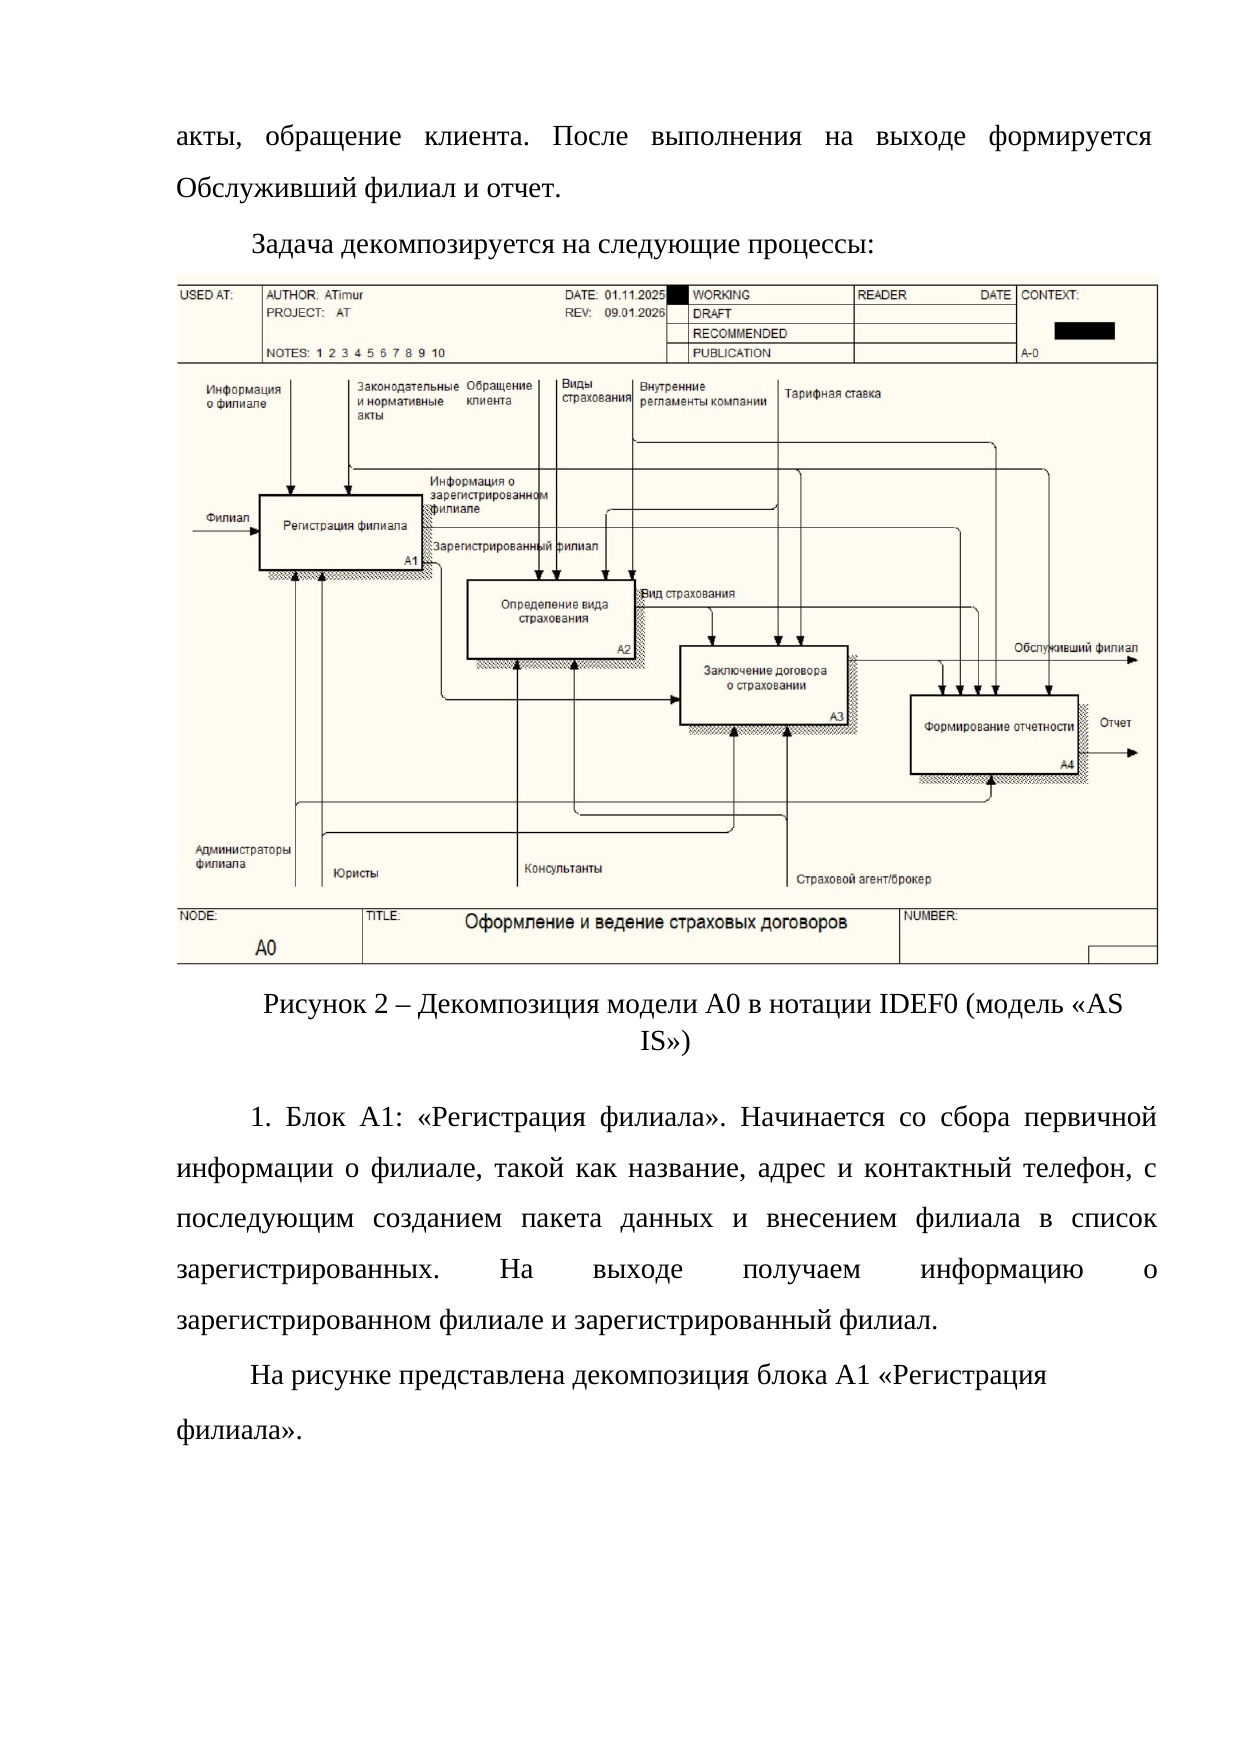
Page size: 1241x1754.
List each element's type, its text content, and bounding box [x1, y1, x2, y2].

text Задача декомпозируется на следующие процессы: [251, 226, 1158, 259]
text Рисунок 2 – Декомпозиция модели A0 в нотации IDEF0 (модель «AS IS») [181, 986, 1150, 1056]
text На рисунке представлена декомпозиция блока А1 «Регистрация филиала». [176, 1357, 1158, 1445]
text 1. Блок А1: «Регистрация филиала». Начинается со сбора первичной информации о филиале, такой как название, адрес и контактный телефон, с последующим созданием пакета данных и внесением филиала в список зарегистрированных. На выходе получаем информацию о зарегистрированном филиале и зарегистрированный филиал. [176, 1099, 1158, 1335]
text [176, 118, 1153, 204]
picture [177, 275, 1160, 965]
